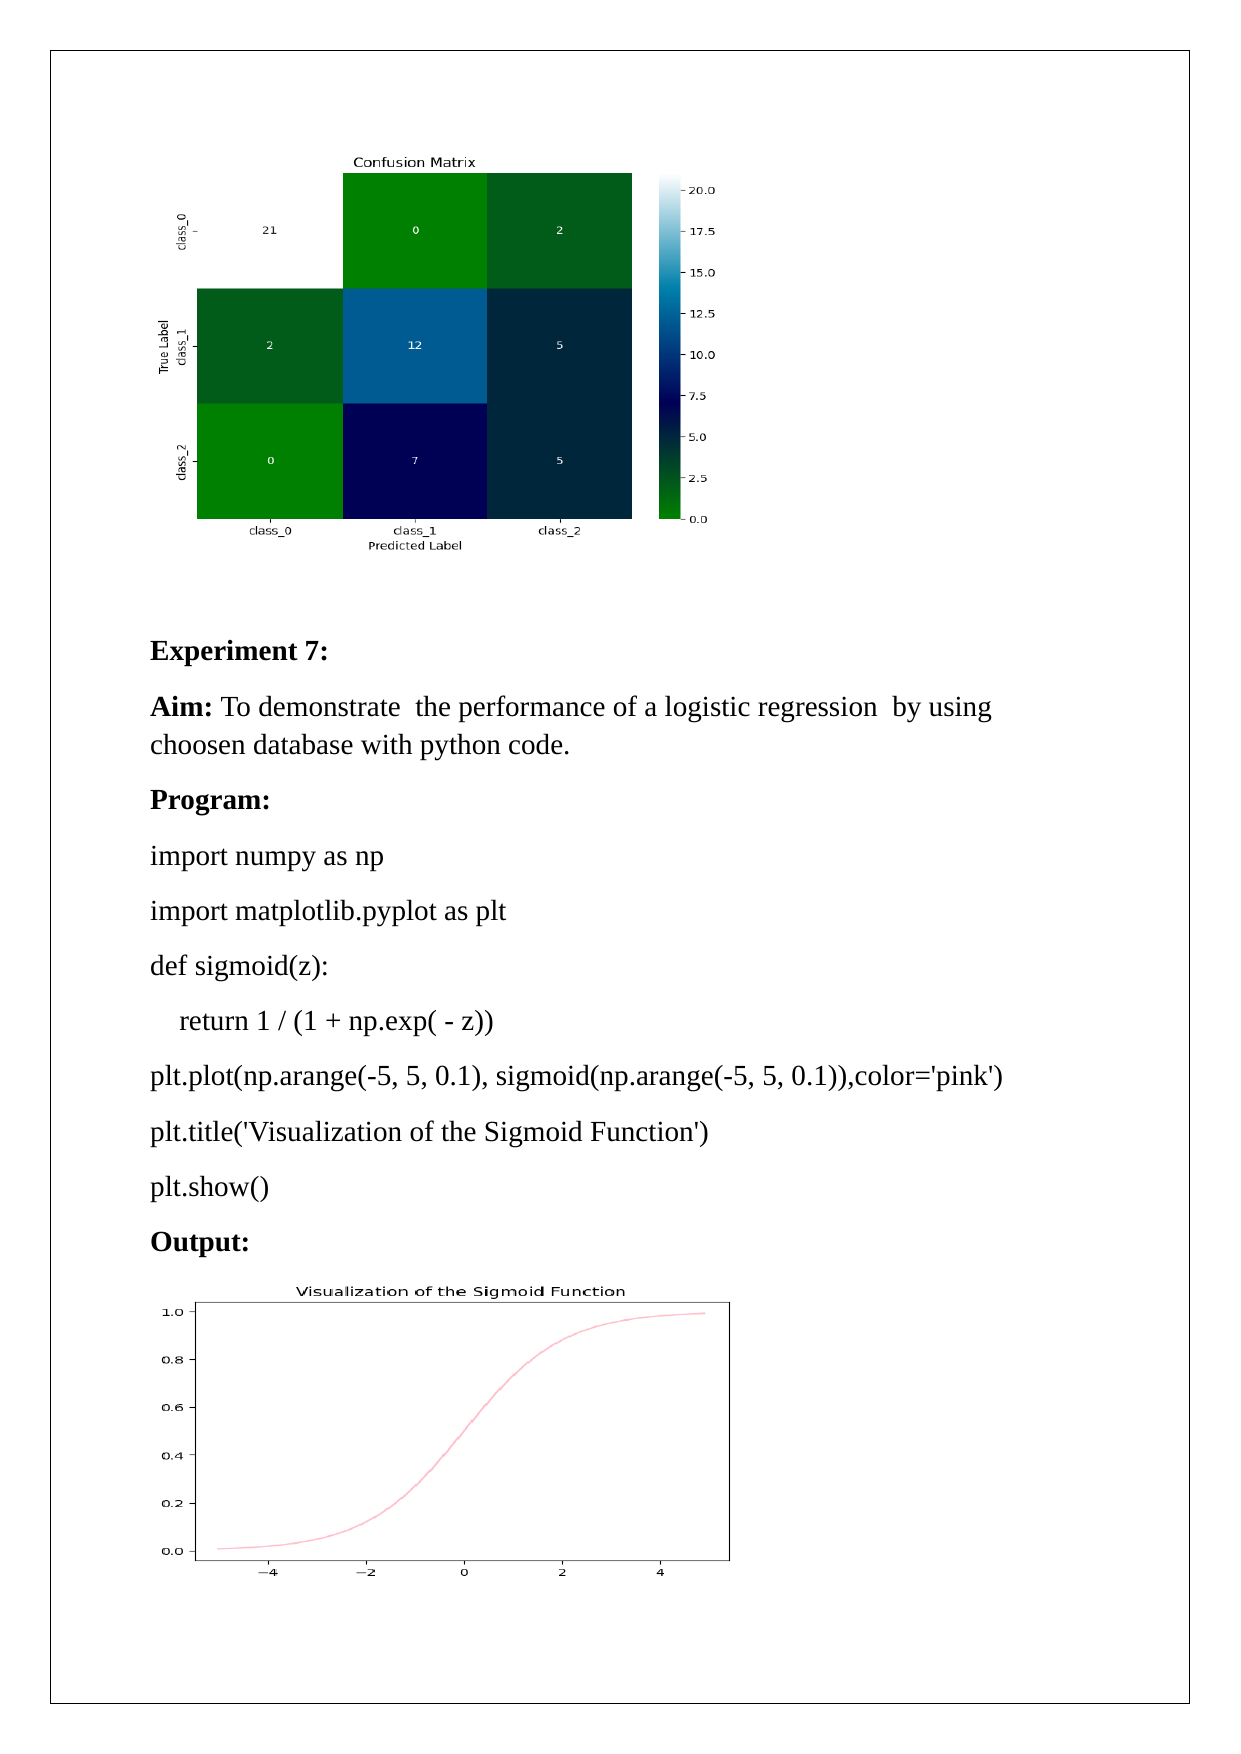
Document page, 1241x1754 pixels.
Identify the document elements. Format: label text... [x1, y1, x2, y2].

text def sigmoid(z): [150, 948, 1090, 982]
text plt.show() [150, 1169, 1090, 1202]
text Output: [150, 1224, 1090, 1258]
text Experiment 7: [150, 633, 1090, 667]
text import numpy as np [150, 838, 1090, 871]
text plt.plot(np.arange(-5, 5, 0.1), sigmoid(np.arange(-5, 5, 0.1)),color='pink') [150, 1058, 1090, 1092]
picture [150, 150, 723, 558]
text plt.title('Visualization of the Sigmoid Function') [150, 1114, 1090, 1147]
text Aim: To demonstrate the performance of a logistic regression by using choosen database with python code. [150, 689, 1090, 761]
picture [150, 1279, 739, 1584]
text import matplotlib.pyplot as plt [150, 893, 1090, 926]
text Program: [150, 782, 1090, 816]
text return 1 / (1 + np.exp( - z)) [150, 1003, 1090, 1037]
